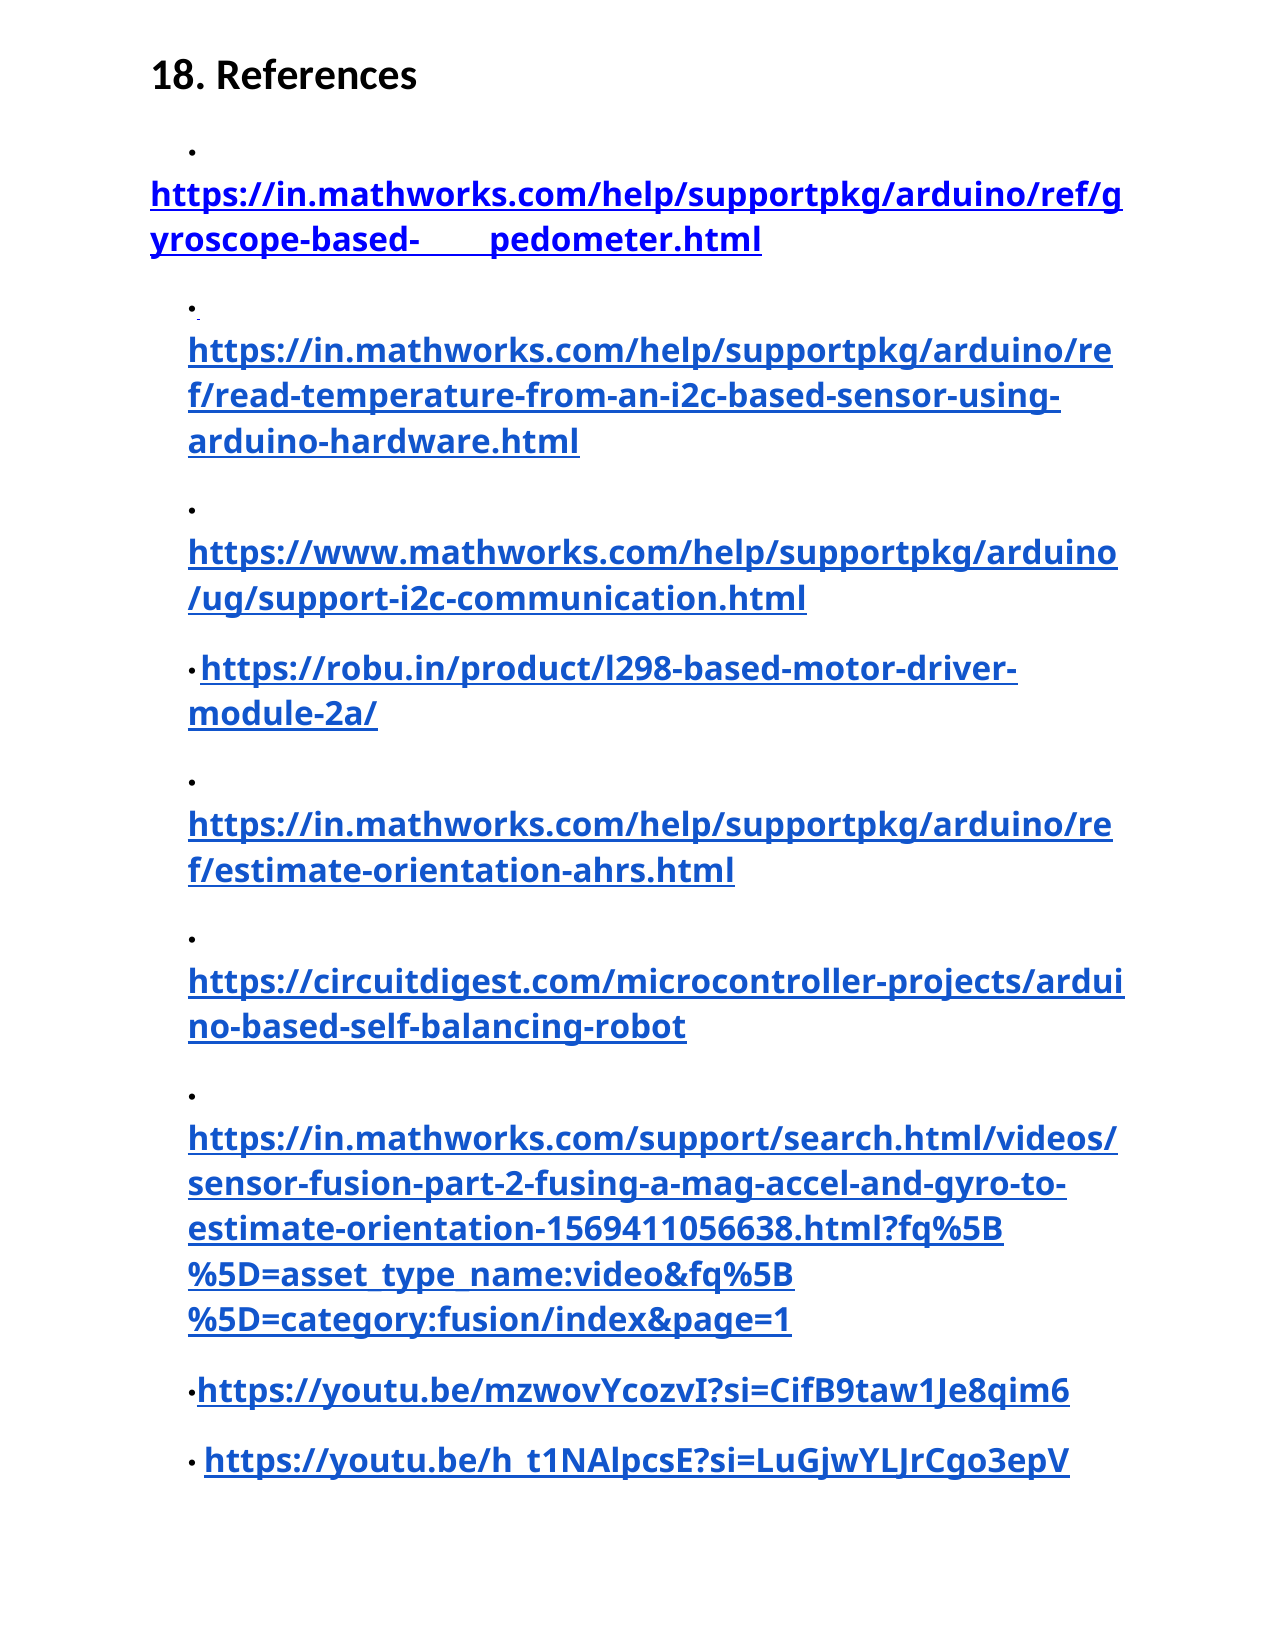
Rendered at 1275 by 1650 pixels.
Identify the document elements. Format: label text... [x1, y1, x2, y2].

text 18. References [150, 47, 1125, 100]
text · https://circuitdigest.com/microcontroller-projects/arduino-based-self-balancing-robot [187, 997, 1125, 1049]
text · https://in.mathworks.com/support/search.html/videos/sensor-fusion-part-2-fusing-a-mag-accel-and-gyro-to-estimate-orientation-1569411056638.html?fq%5B%5D=asset_type_name:video&fq%5B%5D=category:fusion/index&page=1 [187, 1074, 1125, 1341]
text · https://in.mathworks.com/help/supportpkg/arduino/ref/estimate-orientation-ahrs.html [187, 761, 1125, 892]
text · https://www.mathworks.com/help/supportpkg/arduino/ug/support-i2c-communication.html [187, 488, 1125, 620]
text · https://in.mathworks.com/help/supportpkg/arduino/ref/read-temperature-from-an-i2c-based-sensor-using-arduino-hardware.html [187, 286, 1125, 463]
text · https://circuitdigest.com/microcontroller-projects/arduino-based-self-balancing-robot [187, 917, 1125, 996]
text · https://in.mathworks.com/help/supportpkg/arduino/ref/gyroscope-based- pedometer.html [150, 129, 1125, 261]
text ·https://youtu.be/mzwovYcozvI?si=CifB9taw1Je8qim6 [187, 1366, 1125, 1412]
text · https://youtu.be/h_t1NAlpcsE?si=LuGjwYLJrCgo3epV [187, 1437, 1125, 1482]
text · https://robu.in/product/l298-based-motor-driver-module-2a/ [187, 645, 1125, 736]
